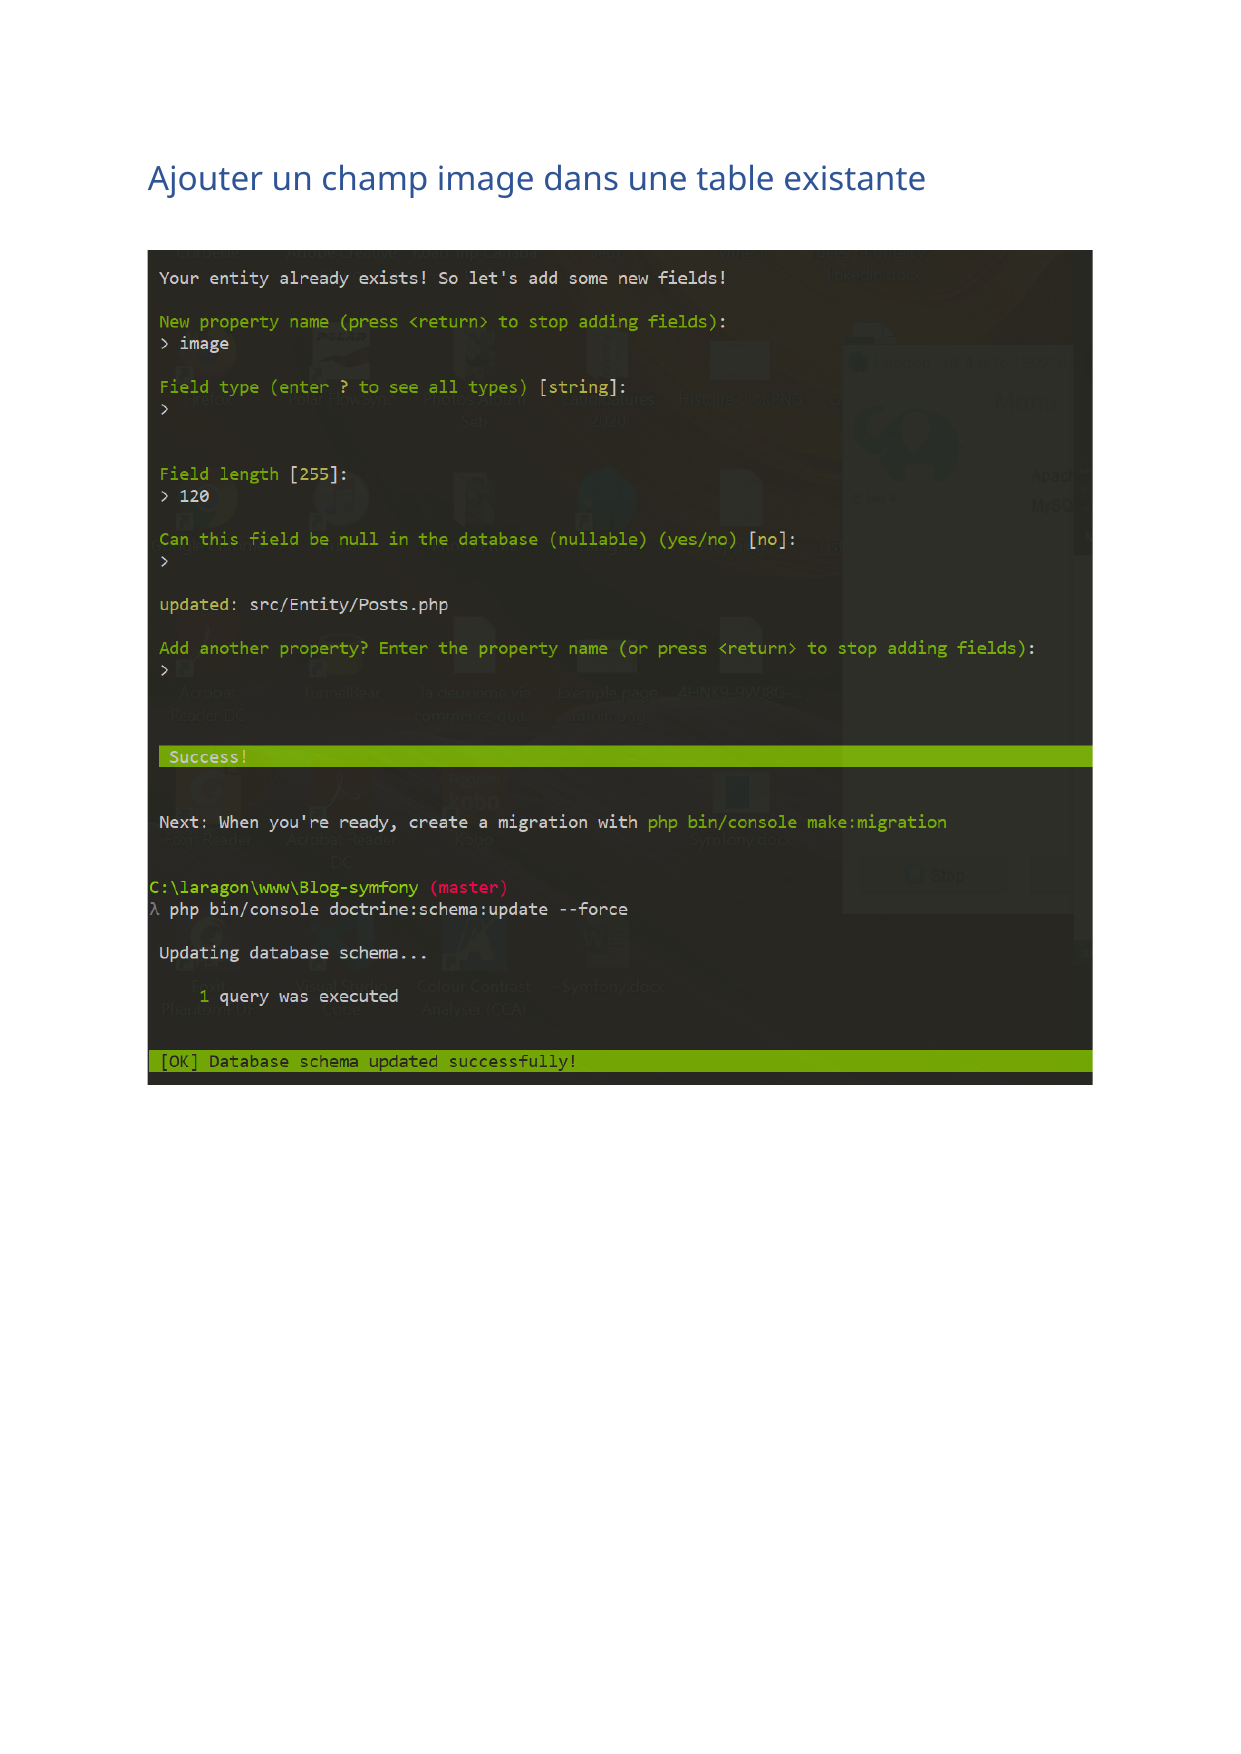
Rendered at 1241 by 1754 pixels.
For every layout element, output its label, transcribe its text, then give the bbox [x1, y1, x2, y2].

picture [147, 250, 1093, 1085]
subtitle Ajouter un champ image dans une table existante [148, 155, 1093, 200]
